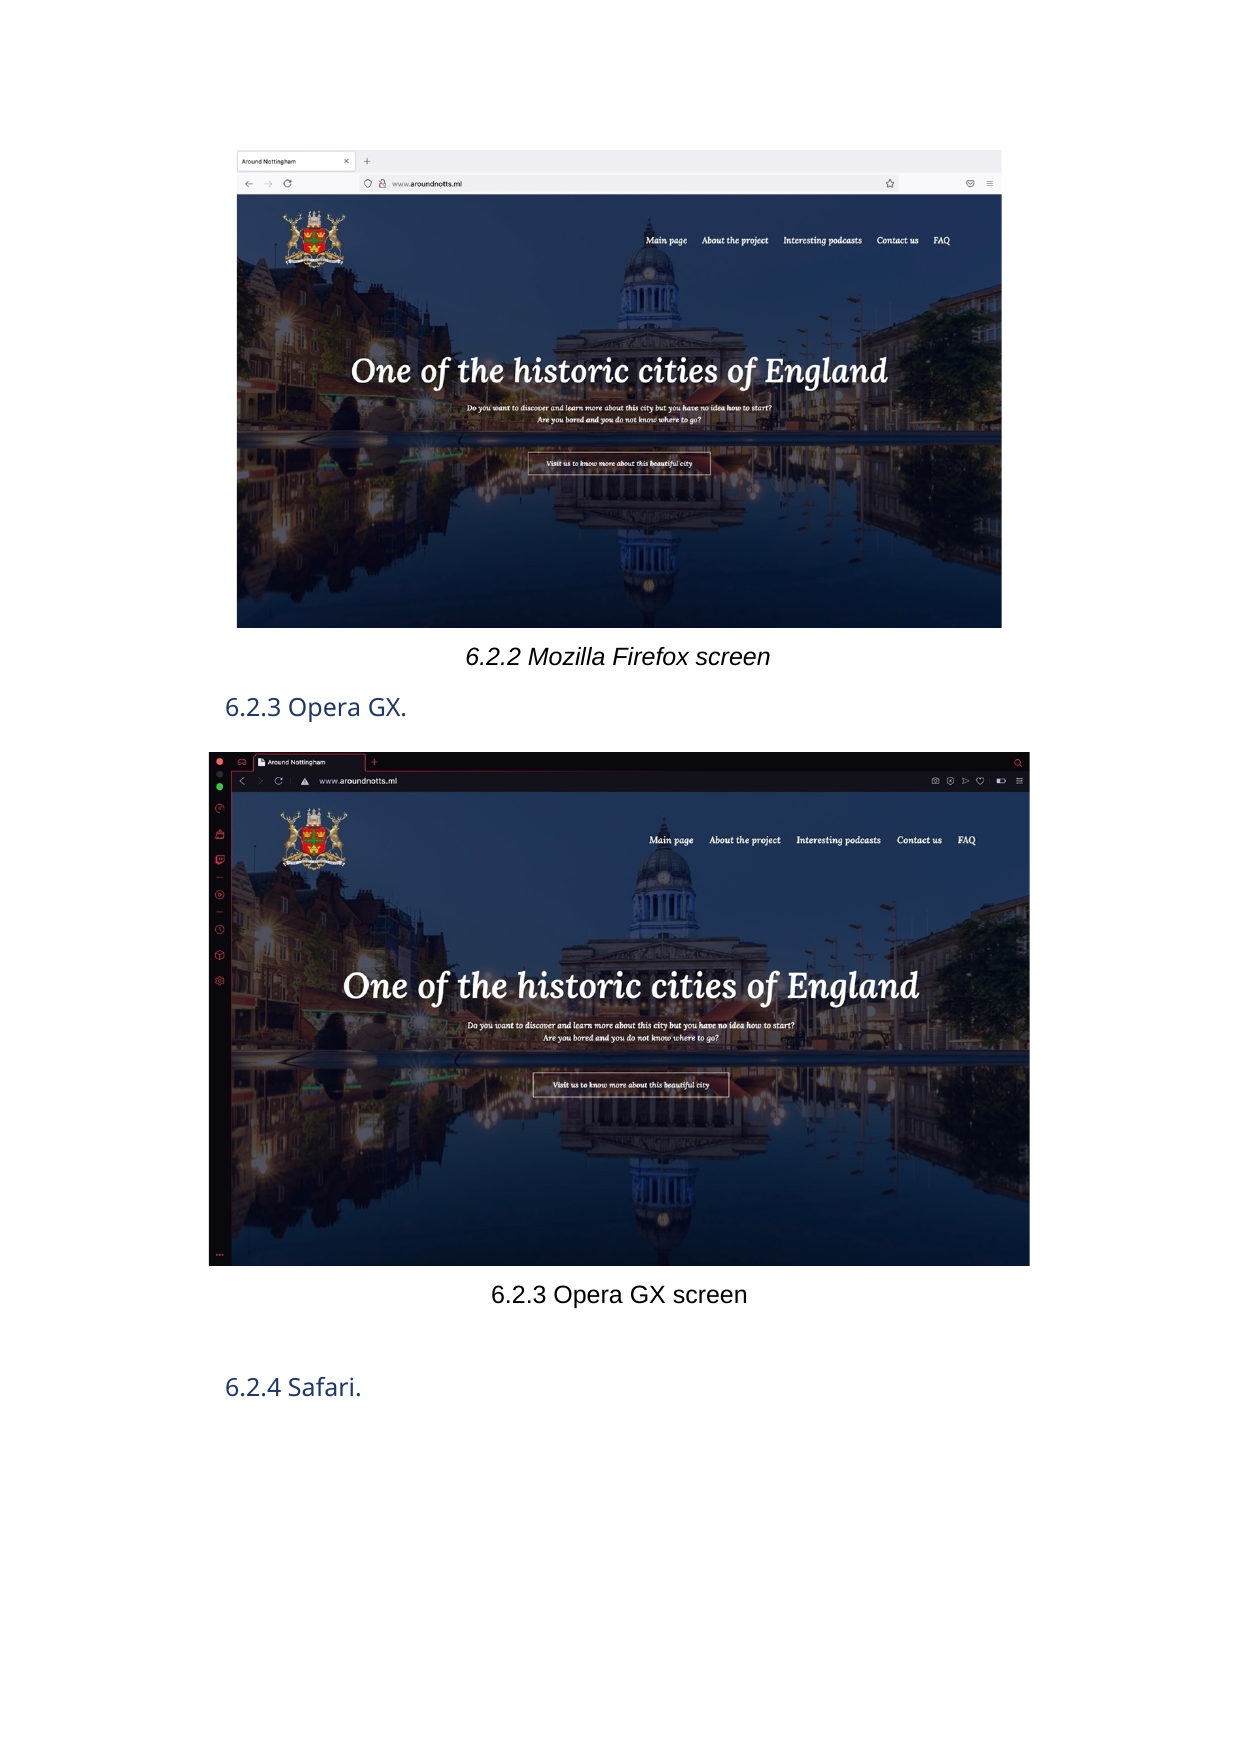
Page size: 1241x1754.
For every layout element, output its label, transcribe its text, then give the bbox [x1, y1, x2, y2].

table_header 6.2.2 Mozilla Firefox screen [150, 150, 1088, 685]
table_header 6.2.3 Opera GX screen [150, 753, 1088, 1323]
subtitle 6.2.3 Opera GX. [150, 689, 1090, 724]
subtitle 6.2.4 Safari. [150, 1370, 1090, 1404]
picture [236, 150, 1002, 628]
picture [208, 752, 1030, 1266]
